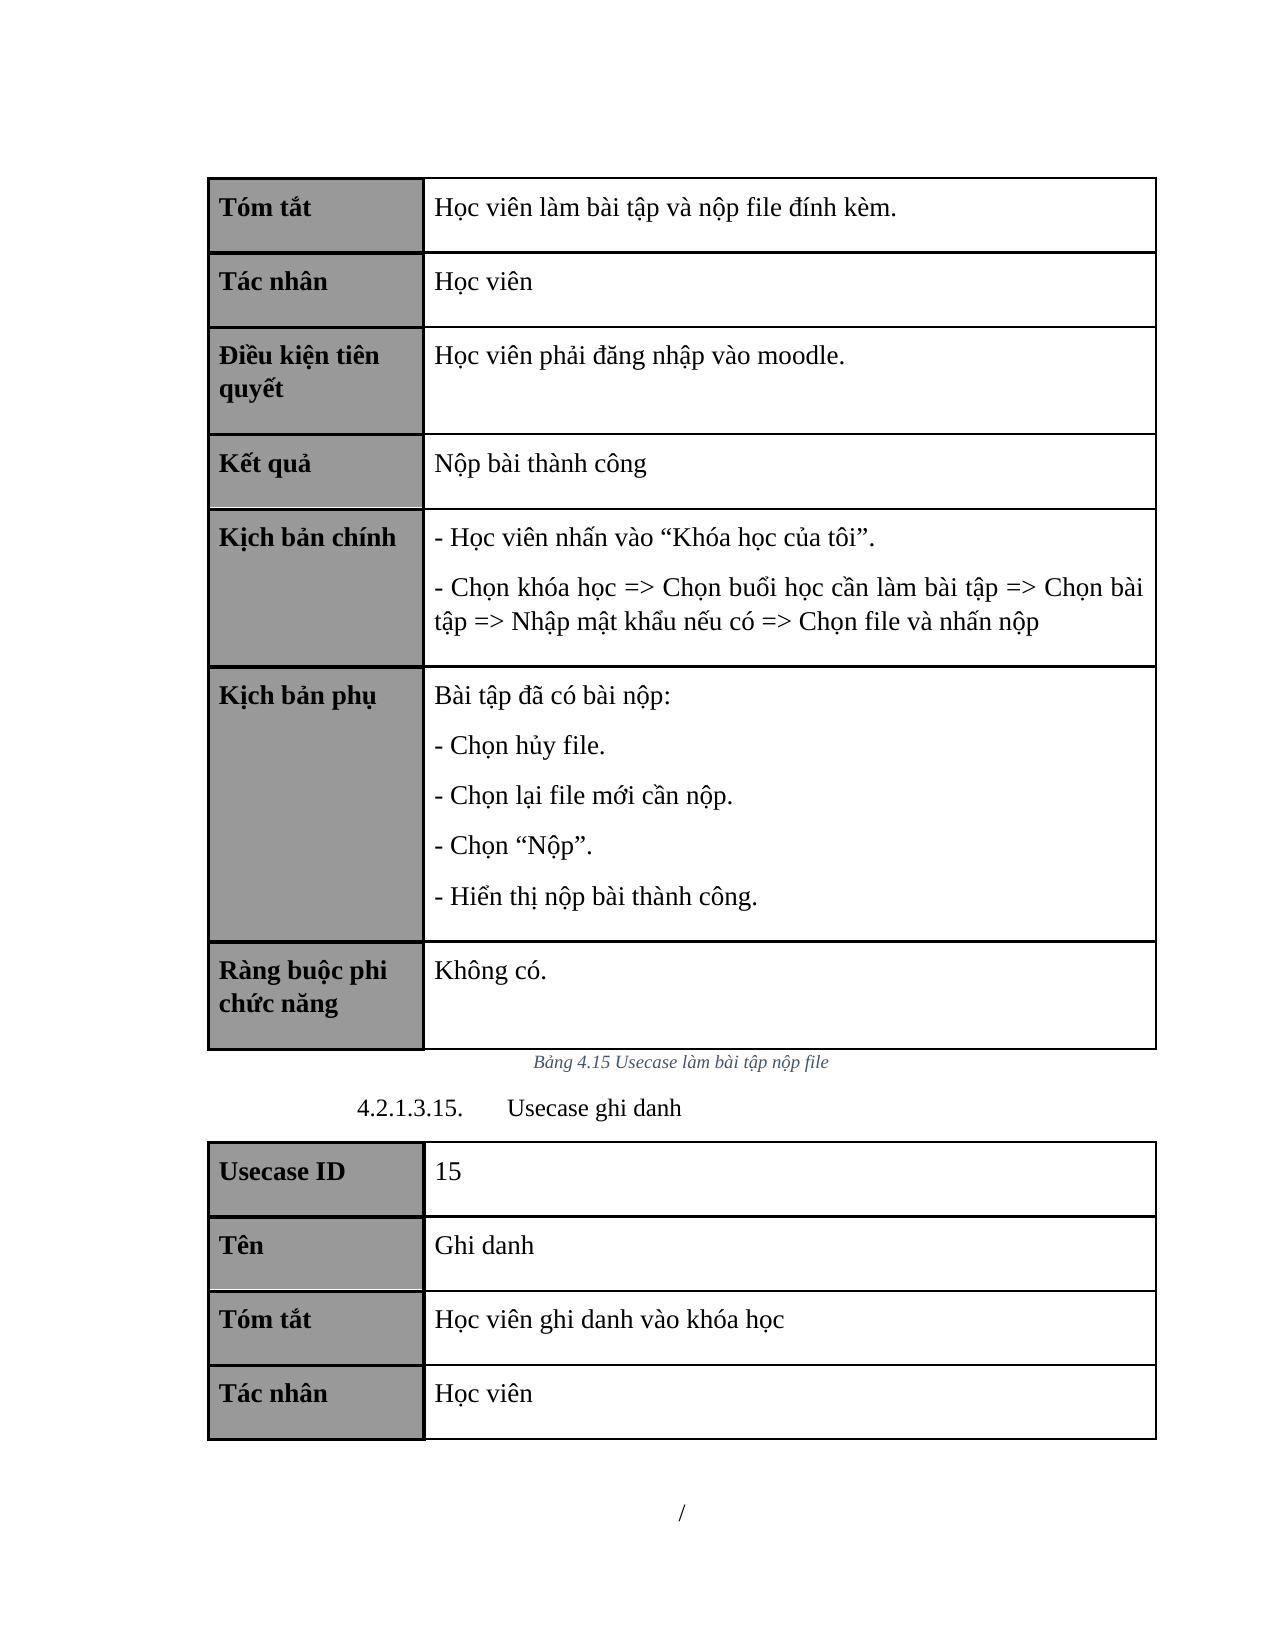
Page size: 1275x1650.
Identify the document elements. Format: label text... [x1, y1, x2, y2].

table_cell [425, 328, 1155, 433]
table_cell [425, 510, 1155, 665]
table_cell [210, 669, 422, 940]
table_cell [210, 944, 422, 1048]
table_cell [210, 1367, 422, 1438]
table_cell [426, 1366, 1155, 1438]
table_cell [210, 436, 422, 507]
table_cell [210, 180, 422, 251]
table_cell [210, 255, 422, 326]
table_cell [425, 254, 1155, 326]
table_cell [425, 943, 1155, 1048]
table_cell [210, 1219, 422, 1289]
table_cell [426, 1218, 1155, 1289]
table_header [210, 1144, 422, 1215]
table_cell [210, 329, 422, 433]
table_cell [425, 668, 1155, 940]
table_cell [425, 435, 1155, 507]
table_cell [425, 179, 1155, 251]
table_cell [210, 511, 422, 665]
text Usecase ghi danh [357, 1093, 1157, 1122]
text Bảng 4.15 Usecase làm bài tập nộp file [207, 1051, 1157, 1073]
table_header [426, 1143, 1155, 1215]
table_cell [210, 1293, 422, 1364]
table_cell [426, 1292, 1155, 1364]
